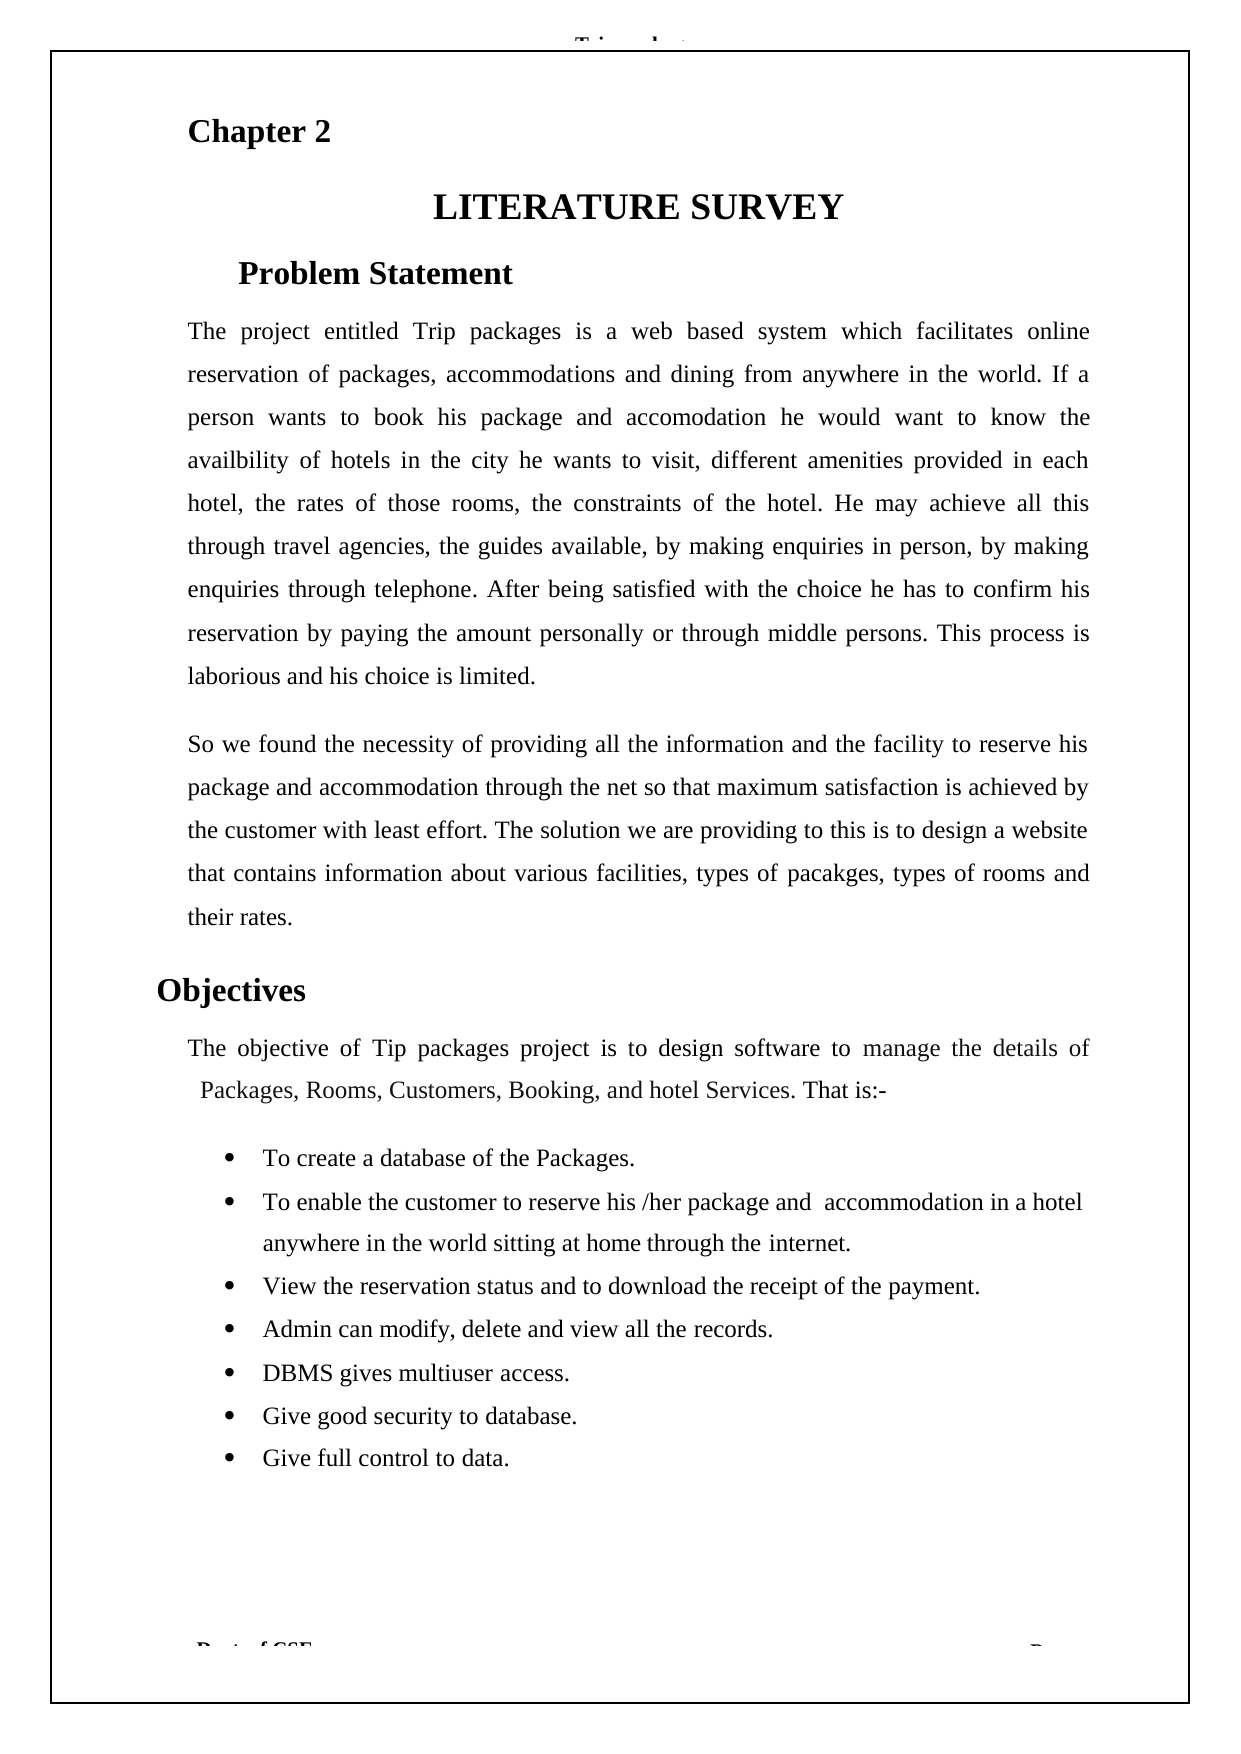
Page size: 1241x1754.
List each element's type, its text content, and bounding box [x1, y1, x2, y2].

list To enable the customer to reserve his /her package and accommodation in a hotel anywhere in the world sitting at home through the internet. [225, 1187, 1090, 1257]
list To create a database of the Packages. [225, 1143, 1140, 1172]
text The project entitled Trip packages is a web based system which facilitates online reservation of packages, accommodations and dining from anywhere in the world. If a person wants to book his package and accomodation he would want to know the availbility of hotels in the city he wants to visit, different amenities provided in each hotel, the rates of those rooms, the constraints of the hotel. He may achieve all this through travel agencies, the guides available, by making enquiries in person, by making enquiries through telephone. After being satisfied with the choice he has to confirm his reservation by paying the amount personally or through middle persons. This process is laborious and his choice is limited. [187, 316, 1091, 689]
text So we found the necessity of providing all the information and the facility to reserve his package and accommodation through the net so that maximum satisfaction is achieved by the customer with least effort. The solution we are providing to this is to design a website that contains information about various facilities, types of pacakges, types of rooms and their rates. [187, 729, 1090, 930]
text The objective of Tip packages project is to design software to manage the details of Packages, Rooms, Customers, Booking, and hotel Services. That is:- [187, 1033, 1090, 1104]
list Problem Statement [212, 253, 1140, 291]
list Give good security to database. [225, 1401, 1140, 1429]
subtitle Objectives [137, 970, 1140, 1008]
text LITERATURE SURVEY [433, 184, 1140, 228]
list View the reservation status and to download the receipt of the payment. [225, 1271, 1140, 1300]
list Give full control to data. [225, 1443, 1140, 1472]
list Admin can modify, delete and view all the records. [225, 1314, 1140, 1343]
subtitle Chapter 2 [187, 111, 335, 150]
list DBMS gives multiuser access. [225, 1358, 1140, 1386]
